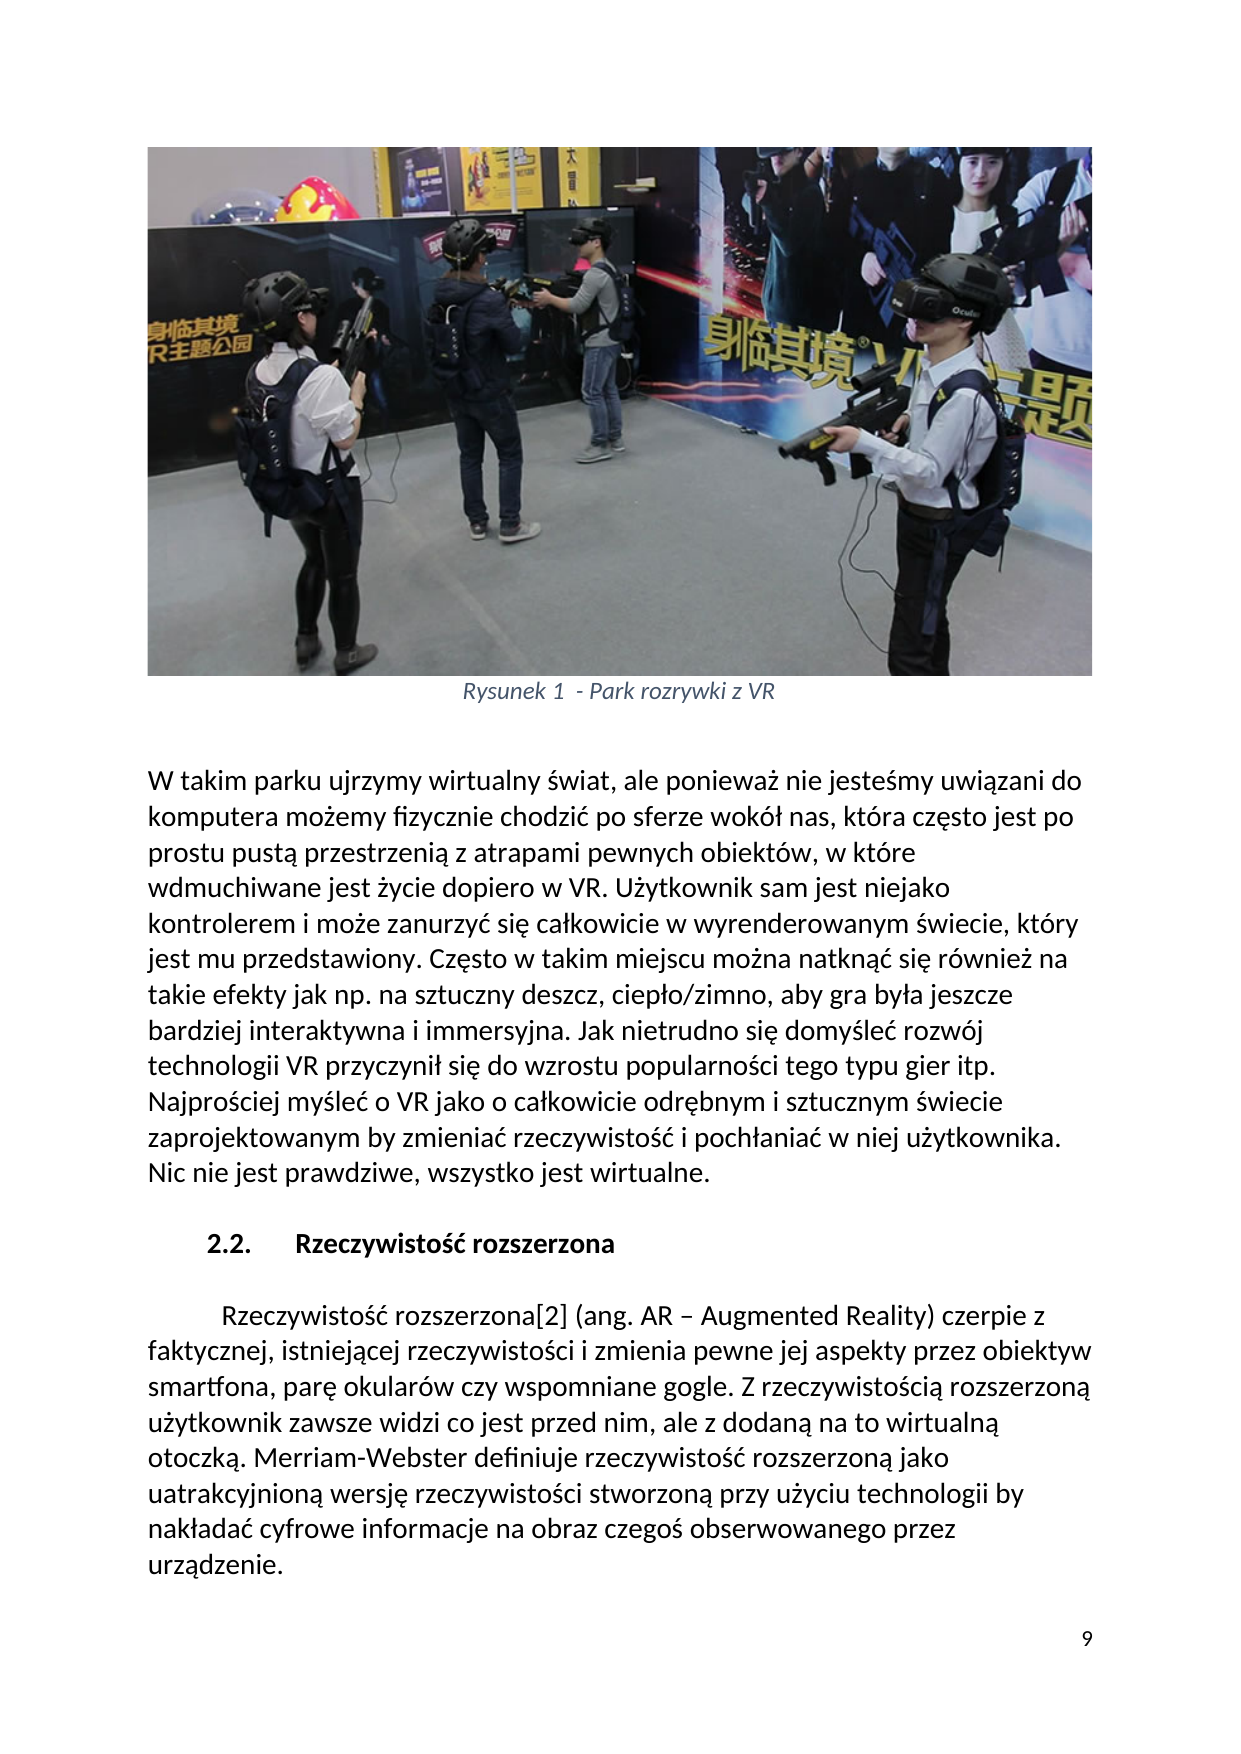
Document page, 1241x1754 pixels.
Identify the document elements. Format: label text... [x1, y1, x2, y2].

list Rzeczywistość rozszerzona [207, 1226, 1093, 1261]
text W takim parku ujrzymy wirtualny świat, ale ponieważ nie jesteśmy uwiązani do komputera możemy fizycznie chodzić po sferze wokół nas, która często jest po prostu pustą przestrzenią z atrapami pewnych obiektów, w które wdmuchiwane jest życie dopiero w VR. Użytkownik sam jest niejako kontrolerem i może zanurzyć się całkowicie w wyrenderowanym świecie, który jest mu przedstawiony. Często w takim miejscu można natknąć się również na takie efekty jak np. na sztuczny deszcz, ciepło/zimno, aby gra była jeszcze bardziej interaktywna i immersyjna. Jak nietrudno się domyśleć rozwój technologii VR przyczynił się do wzrostu popularności tego typu gier itp. [148, 762, 1093, 1083]
picture [147, 147, 1093, 676]
text Rzeczywistość rozszerzona[2] (ang. AR – Augmented Reality) czerpie z faktycznej, istniejącej rzeczywistości i zmienia pewne jej aspekty przez obiektyw smartfona, parę okularów czy wspomniane gogle. Z rzeczywistością rozszerzoną użytkownik zawsze widzi co jest przed nim, ale z dodaną na to wirtualną otoczką. Merriam-Webster definiuje rzeczywistość rozszerzoną jako uatrakcyjnioną wersję rzeczywistości stworzoną przy użyciu technologii by nakładać cyfrowe informacje na obraz czegoś obserwowanego przez urządzenie. [148, 1297, 1093, 1582]
text Rysunek 1 - Park rozrywki z VR [148, 676, 1093, 706]
text Najprościej myśleć o VR jako o całkowicie odrębnym i sztucznym świecie zaprojektowanym by zmieniać rzeczywistość i pochłaniać w niej użytkownika. Nic nie jest prawdziwe, wszystko jest wirtualne. [148, 1083, 1093, 1190]
